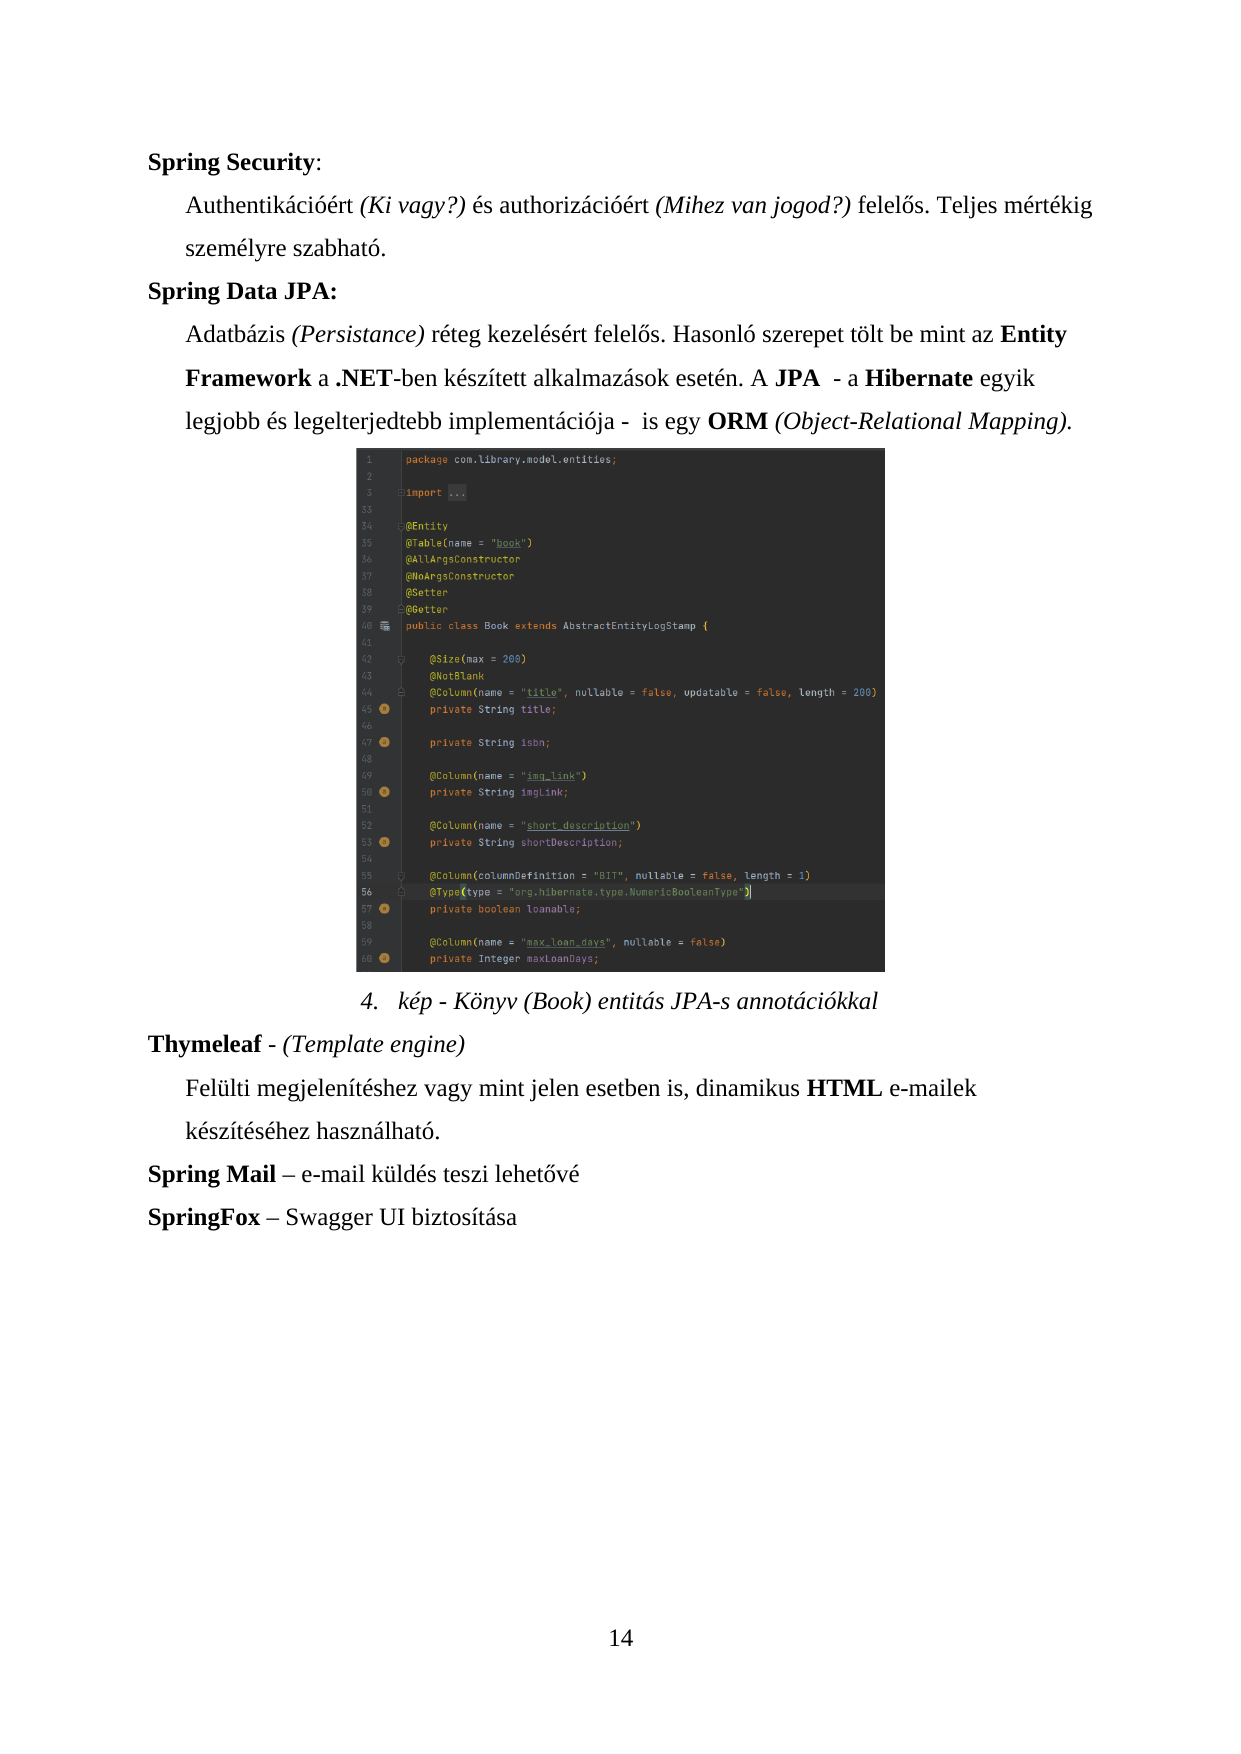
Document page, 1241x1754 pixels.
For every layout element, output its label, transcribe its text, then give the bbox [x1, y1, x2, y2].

text Adatbázis (Persistance) réteg kezelésért felelős. Hasonló szerepet tölt be mint az Entity Framework a .NET-ben készített alkalmazások esetén. A JPA - a Hibernate egyik legjobb és legelterjedtebb implementációja - is egy ORM (Object-Relational Mapping). [185, 319, 1093, 434]
picture [356, 448, 885, 972]
list kép - Könyv (Book) entitás JPA-s annotációkkal [148, 986, 1093, 1015]
text SpringFox – Swagger UI biztosítása [148, 1202, 1093, 1231]
text Spring Security: [148, 147, 1093, 176]
text Felülti megjelenítéshez vagy mint jelen esetben is, dinamikus HTML e-mailek készítéséhez használható. [185, 1073, 1093, 1144]
text Thymeleaf - (Template engine) [148, 1029, 1093, 1058]
text Authentikációért (Ki vagy?) és authorizációért (Mihez van jogod?) felelős. Teljes mértékig személyre szabható. [185, 190, 1093, 262]
text Spring Mail – e-mail küldés teszi lehetővé [148, 1159, 1093, 1188]
text Spring Data JPA: [148, 276, 1093, 305]
